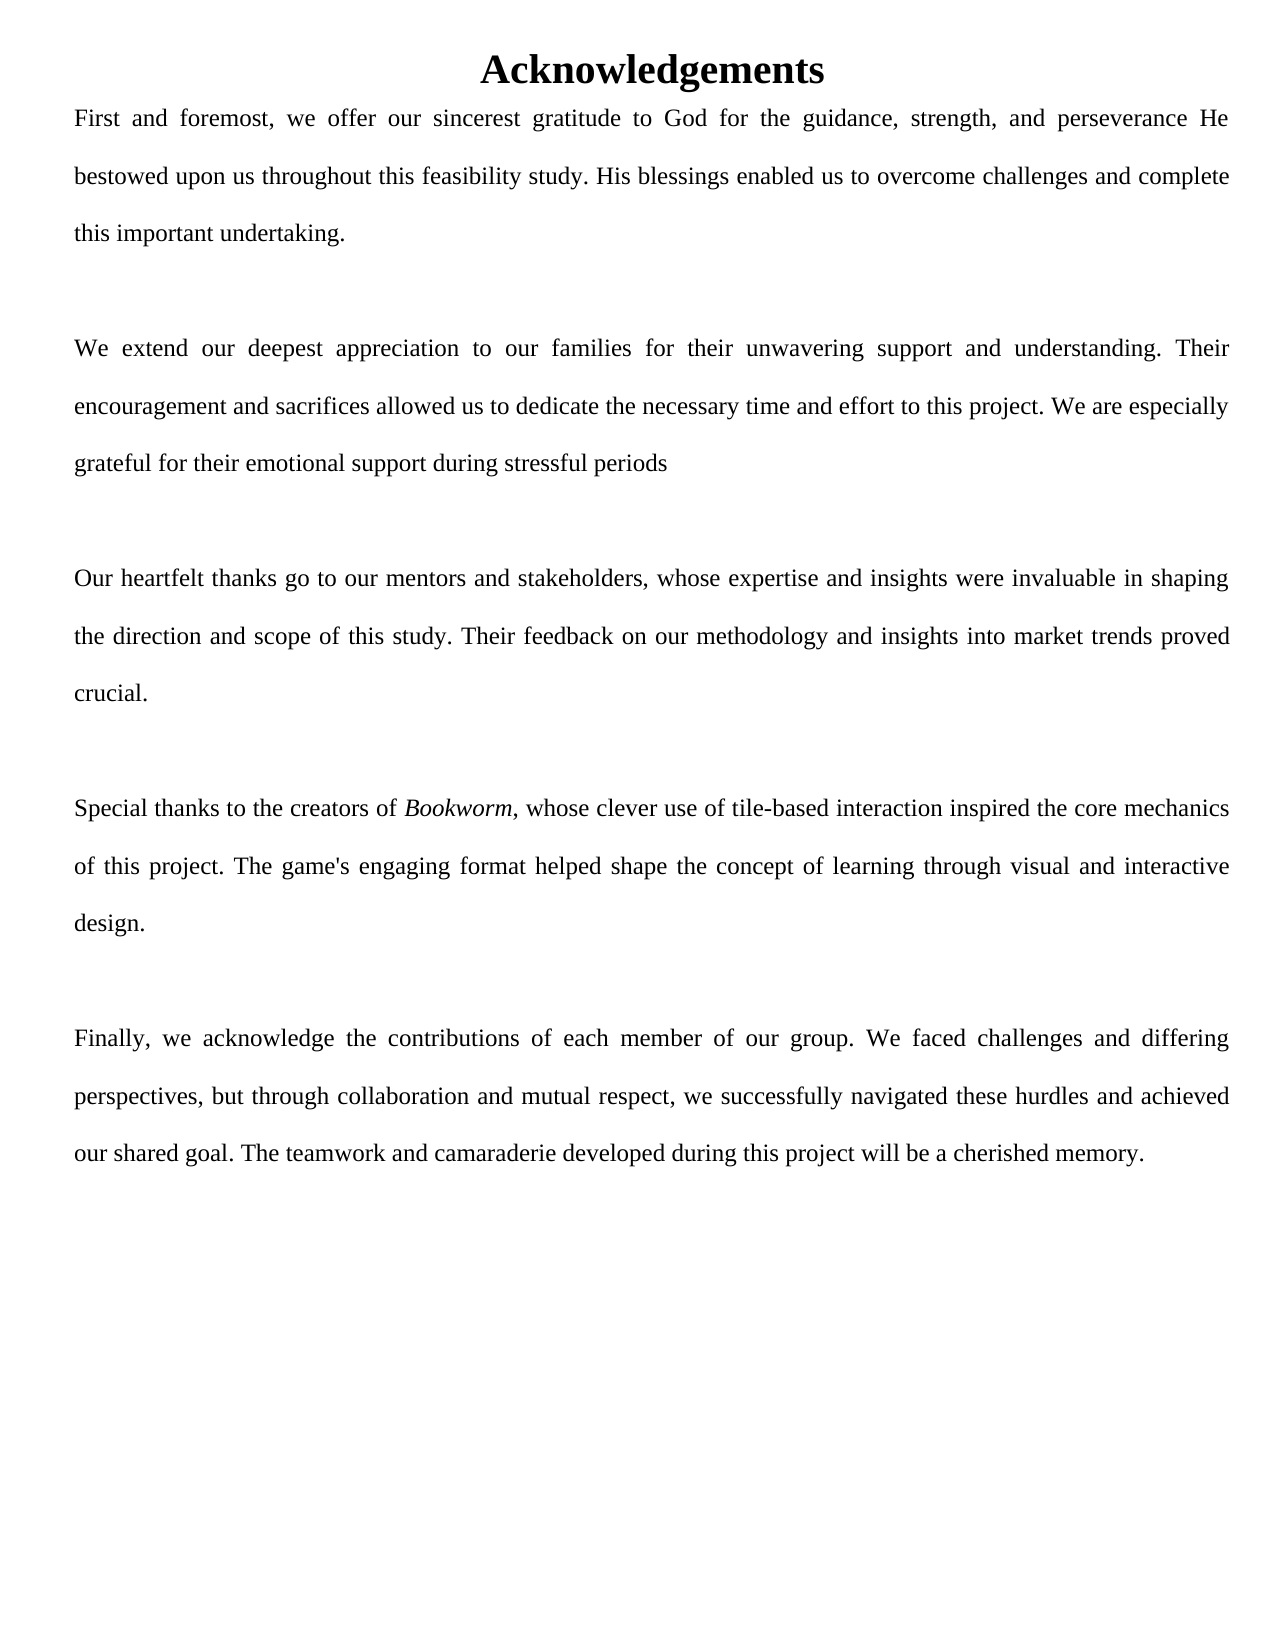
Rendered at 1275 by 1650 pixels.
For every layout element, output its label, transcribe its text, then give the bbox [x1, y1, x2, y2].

text First and foremost, we offer our sincerest gratitude to God for the guidance, strength, and perseverance He bestowed upon us throughout this feasibility study. His blessings enabled us to overcome challenges and complete this important undertaking. [74, 103, 1231, 247]
text Finally, we acknowledge the contributions of each member of our group. We faced challenges and differing perspectives, but through collaboration and mutual respect, we successfully navigated these hurdles and achieved our shared goal. The teamwork and camaraderie developed during this project will be a cherished memory. [74, 1023, 1231, 1167]
text Our heartfelt thanks go to our mentors and stakeholders, whose expertise and insights were invaluable in shaping the direction and scope of this study. Their feedback on our methodology and insights into market trends proved crucial. [74, 563, 1231, 707]
subtitle Acknowledgements [74, 44, 1231, 92]
text We extend our deepest appreciation to our families for their unwavering support and understanding. Their encouragement and sacrifices allowed us to dedicate the necessary time and effort to this project. We are especially grateful for their emotional support during stressful periods [74, 333, 1231, 477]
text Special thanks to the creators of Bookworm, whose clever use of tile-based interaction inspired the core mechanics of this project. The game's engaging format helped shape the concept of learning through visual and interactive design. [74, 793, 1231, 937]
